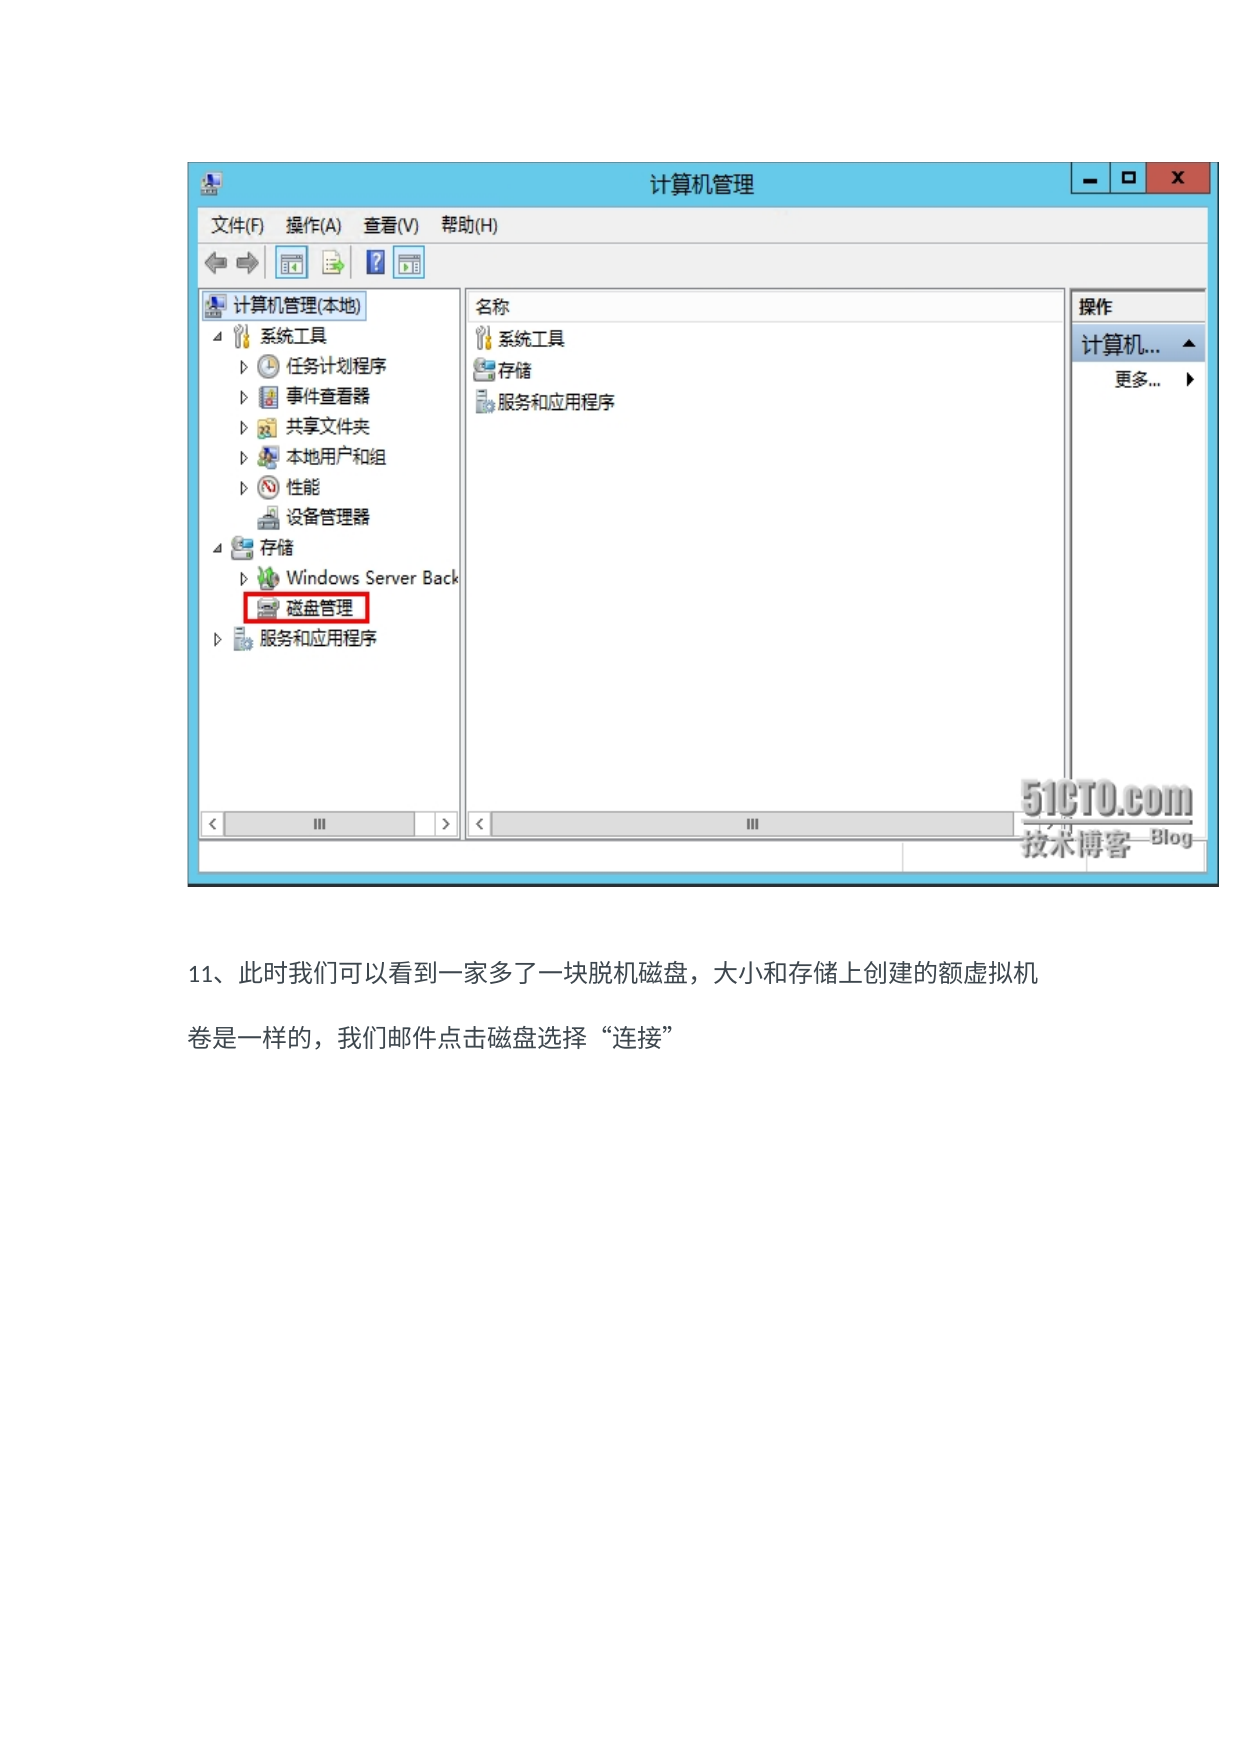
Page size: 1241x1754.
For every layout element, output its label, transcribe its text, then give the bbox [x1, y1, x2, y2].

text 11、此时我们可以看到一家多了一块脱机磁盘，大小和存储上创建的额虚拟机卷是一样的，我们邮件点击磁盘选择“连接” [187, 939, 1053, 1069]
picture [187, 162, 1219, 887]
